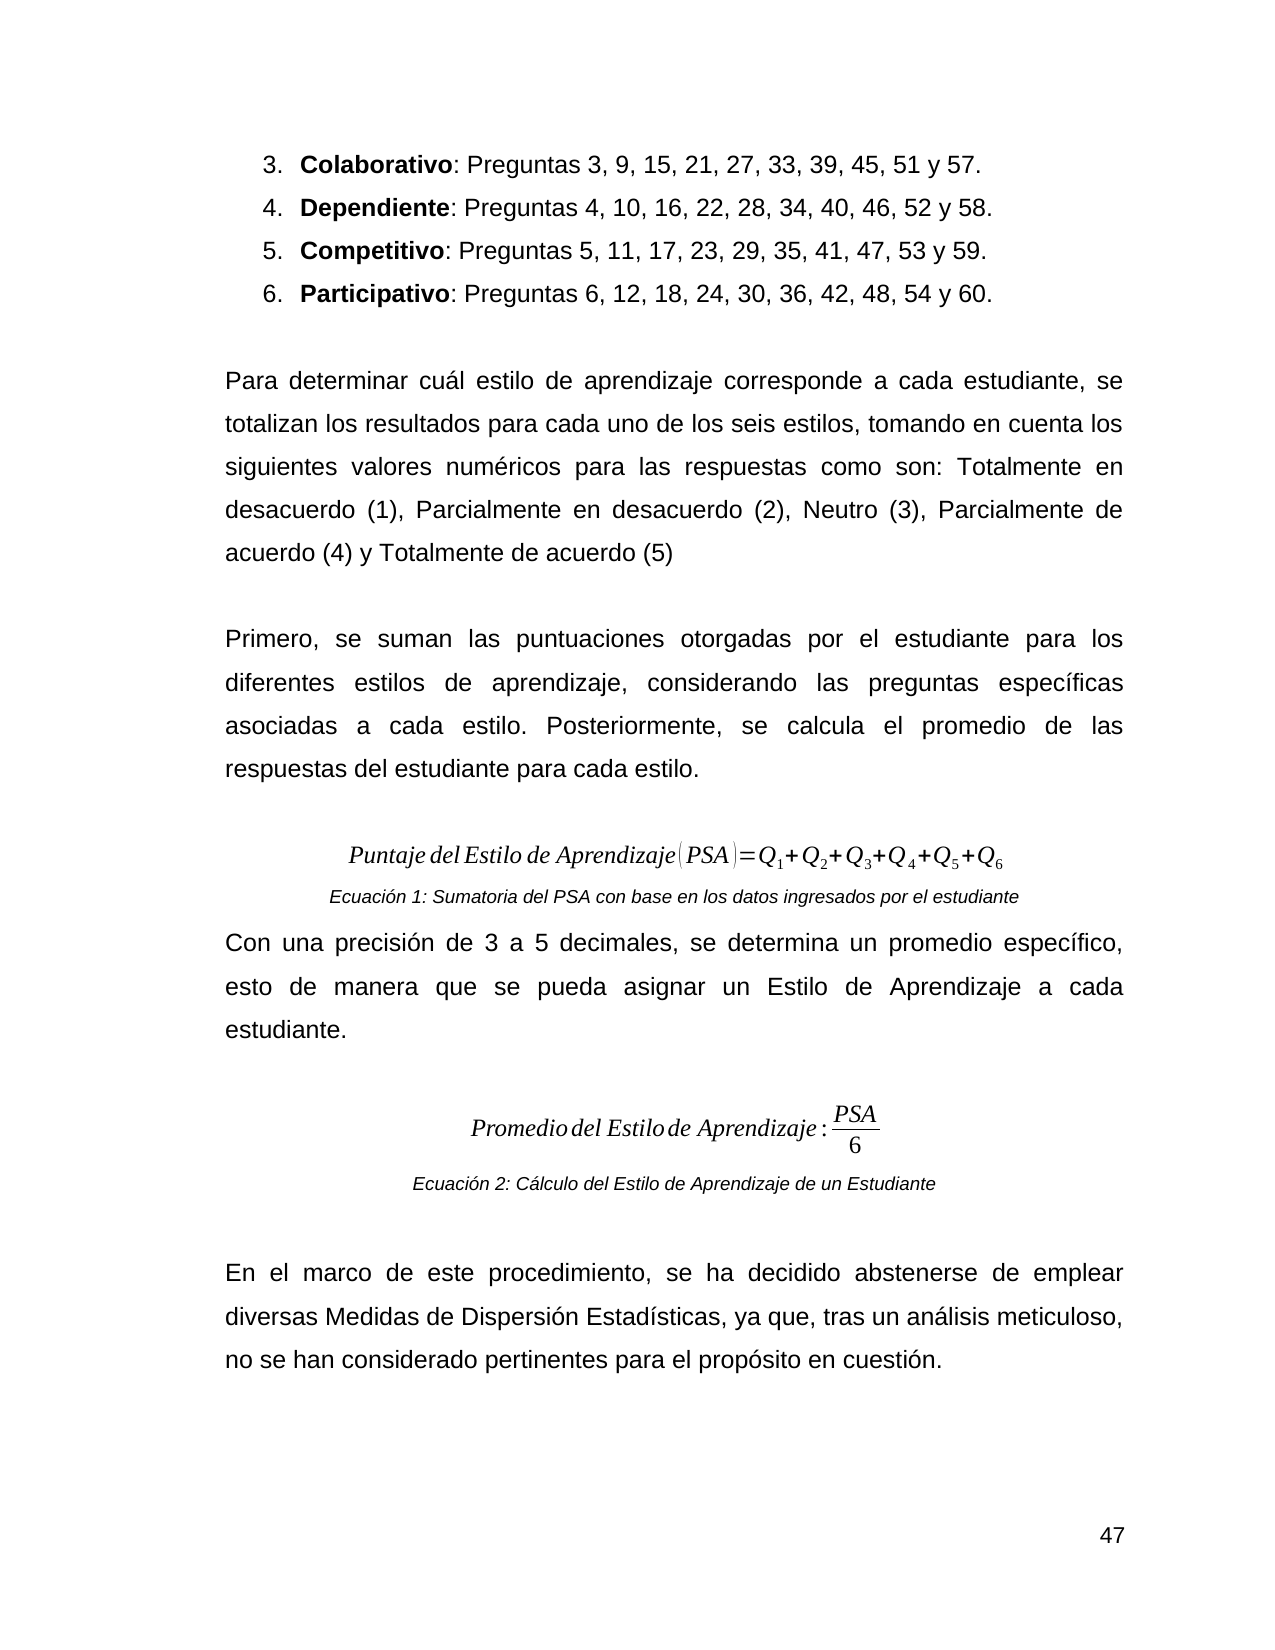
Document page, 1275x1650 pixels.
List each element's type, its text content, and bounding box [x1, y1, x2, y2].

text Ecuación 2: Cálculo del Estilo de Aprendizaje de un Estudiante [225, 1173, 1125, 1194]
text Ecuación 1: Sumatoria del PSA con base en los datos ingresados por el estudiante [225, 886, 1125, 907]
list Competitivo: Preguntas 5, 11, 17, 23, 29, 35, 41, 47, 53 y 59. [262, 236, 1125, 265]
text Para determinar cuál estilo de aprendizaje corresponde a cada estudiante, se totalizan los resultados para cada uno de los seis estilos, tomando en cuenta los siguientes valores numéricos para las respuestas como son: Totalmente en desacuerdo (1), Parcialmente en desacuerdo (2), Neutro (3), Parcialmente de acuerdo (4) y Totalmente de acuerdo (5) [225, 366, 1125, 567]
list Participativo: Preguntas 6, 12, 18, 24, 30, 36, 42, 48, 54 y 60. [262, 279, 1125, 308]
text Con una precisión de 3 a 5 decimales, se determina un promedio específico, esto de manera que se pueda asignar un Estilo de Aprendizaje a cada estudiante. [225, 928, 1125, 1043]
text Primero, se suman las puntuaciones otorgadas por el estudiante para los diferentes estilos de aprendizaje, considerando las preguntas específicas asociadas a cada estilo. Posteriormente, se calcula el promedio de las respuestas del estudiante para cada estilo. [225, 624, 1125, 782]
text En el marco de este procedimiento, se ha decidido abstenerse de emplear diversas Medidas de Dispersión Estadísticas, ya que, tras un análisis meticuloso, no se han considerado pertinentes para el propósito en cuestión. [225, 1258, 1125, 1373]
list Dependiente: Preguntas 4, 10, 16, 22, 28, 34, 40, 46, 52 y 58. [262, 193, 1125, 222]
list Colaborativo: Preguntas 3, 9, 15, 21, 27, 33, 39, 45, 51 y 57. [262, 150, 1125, 179]
